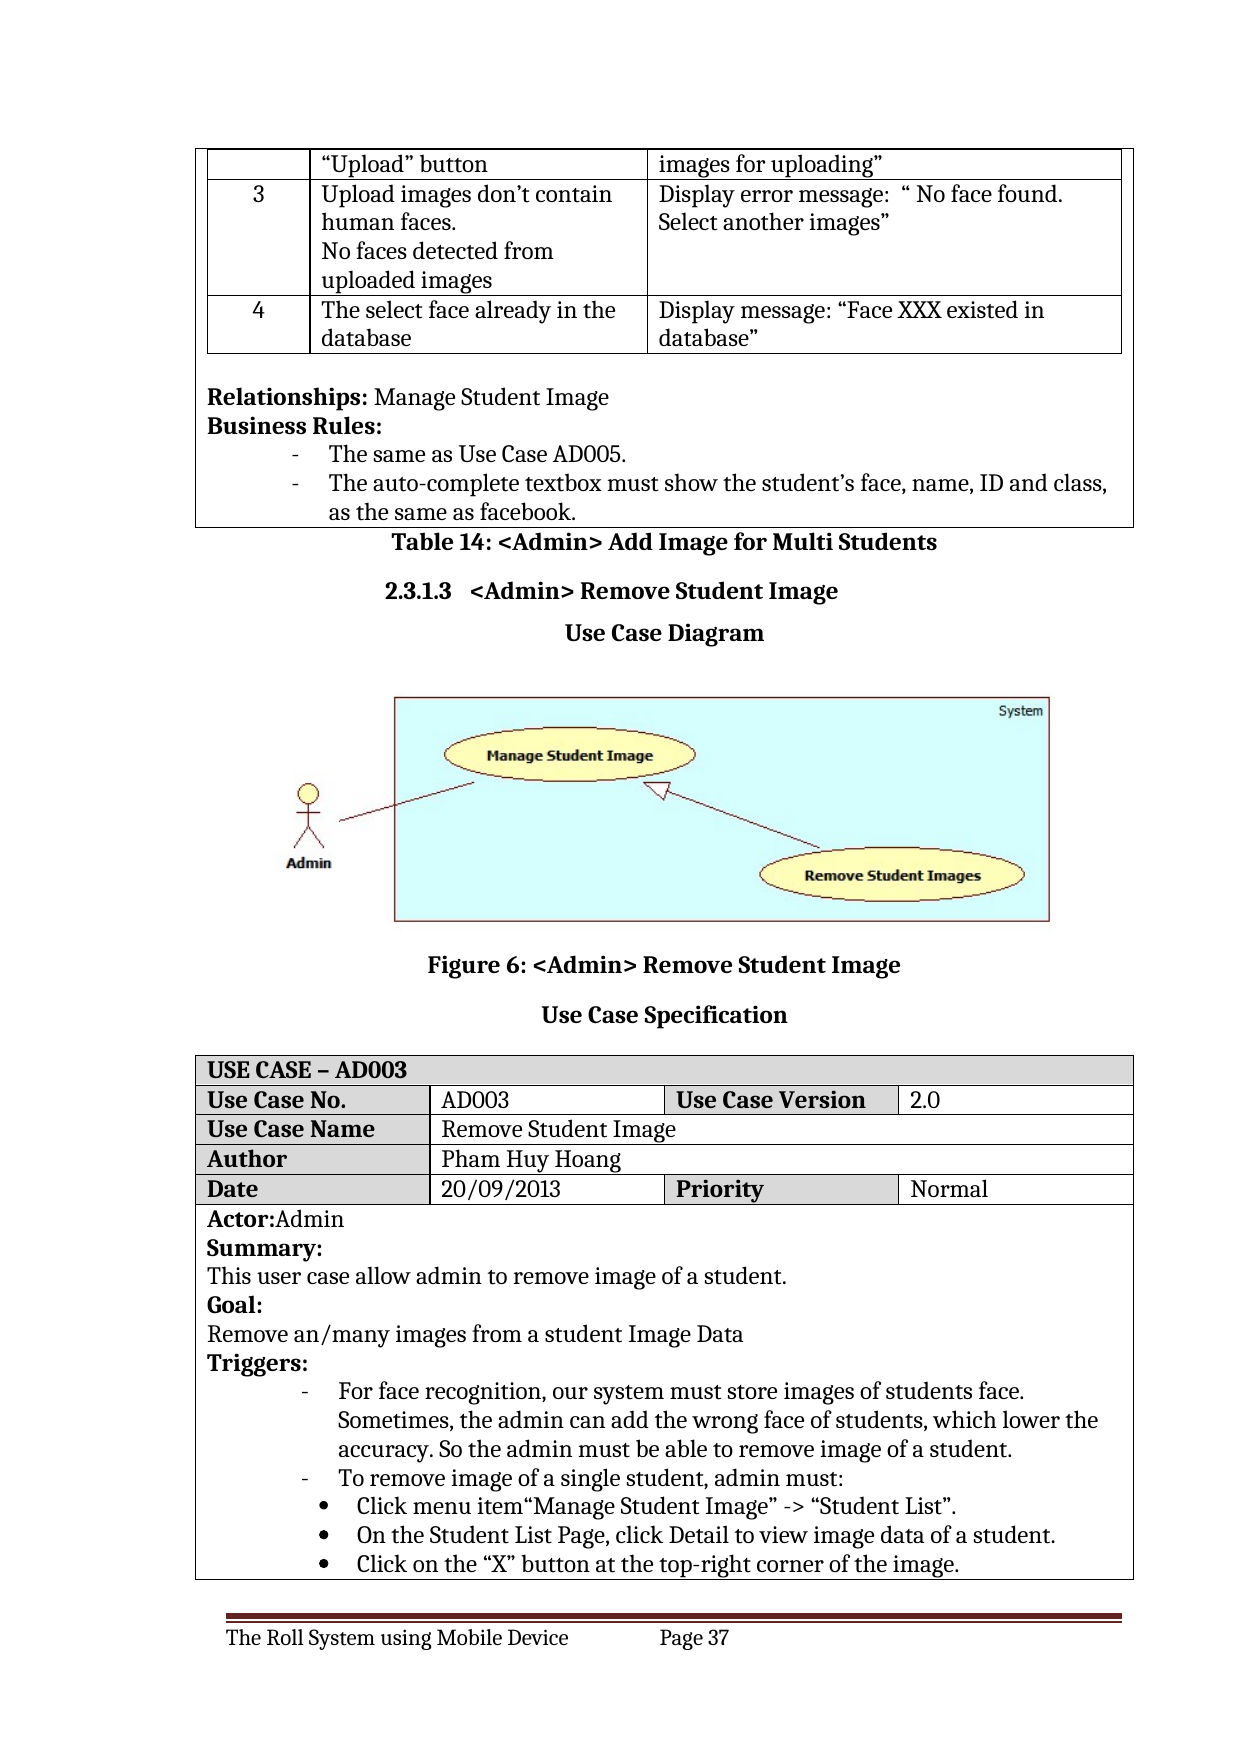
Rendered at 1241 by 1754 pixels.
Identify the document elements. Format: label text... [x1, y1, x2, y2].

subtitle Use Case Specification [207, 1001, 1122, 1029]
table_cell Priority [665, 1175, 898, 1204]
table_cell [196, 149, 1133, 527]
table_header USE CASE – AD003 [196, 1056, 1133, 1084]
table_cell 20/09/2013 [431, 1175, 664, 1204]
table_cell Use Case No. [196, 1086, 429, 1114]
subtitle Use Case Diagram [207, 618, 1122, 647]
picture [254, 672, 1075, 947]
table_cell Author [196, 1145, 429, 1174]
table_cell Use Case Version [665, 1086, 898, 1114]
subtitle <Admin> Remove Student Image [385, 577, 1122, 606]
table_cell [196, 1205, 1133, 1578]
text Table 14: <Admin> Add Image for Multi Students [207, 528, 1122, 556]
table_cell Use Case Name [196, 1115, 429, 1144]
table_cell Date [196, 1175, 429, 1204]
table_cell AD003 [431, 1086, 664, 1114]
table_cell Normal [899, 1175, 1133, 1204]
table_cell 2.0 [899, 1086, 1133, 1114]
table_cell Remove Student Image [431, 1115, 1133, 1144]
text Figure 6: <Admin> Remove Student Image [207, 951, 1122, 980]
table_cell Pham Huy Hoang [431, 1145, 1133, 1174]
